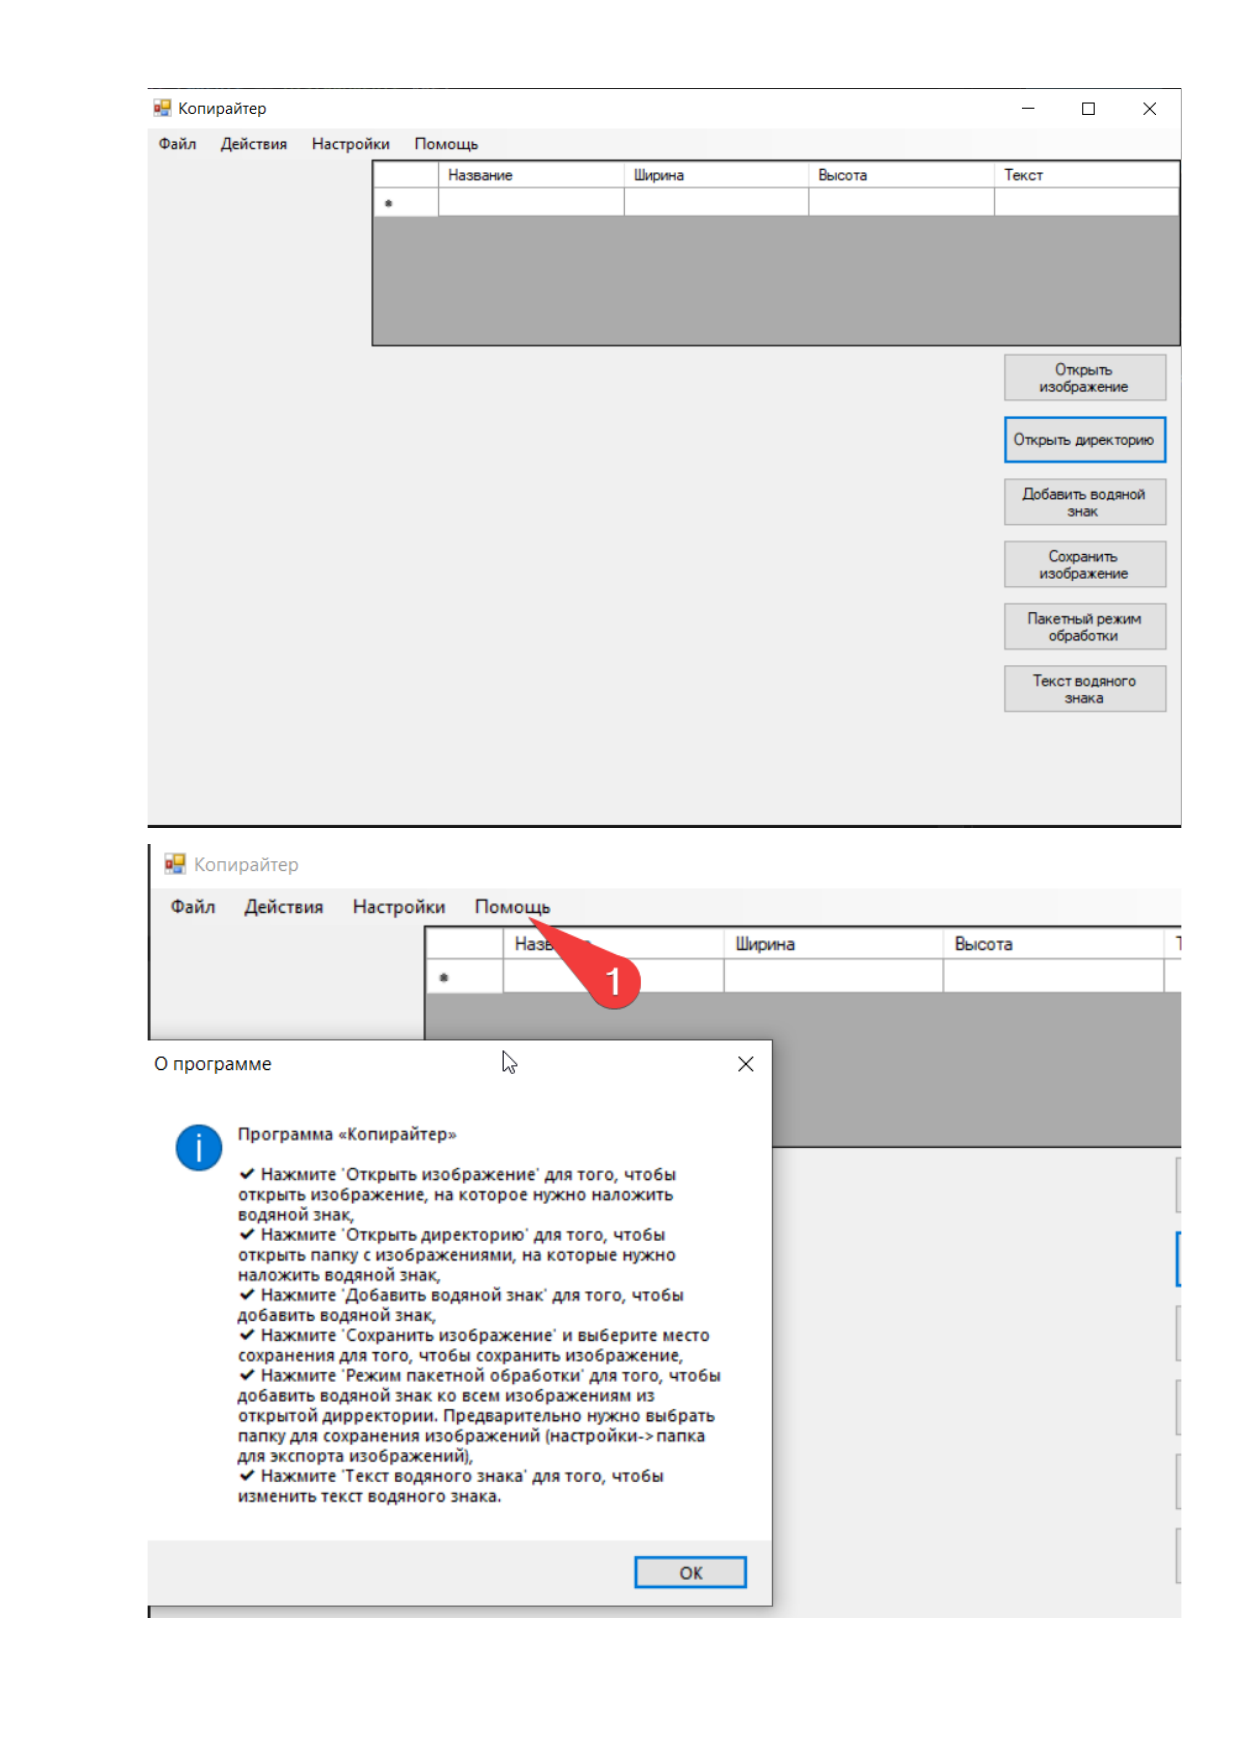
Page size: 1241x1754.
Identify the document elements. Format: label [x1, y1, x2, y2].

picture [147, 844, 1182, 1618]
picture [147, 88, 1182, 828]
